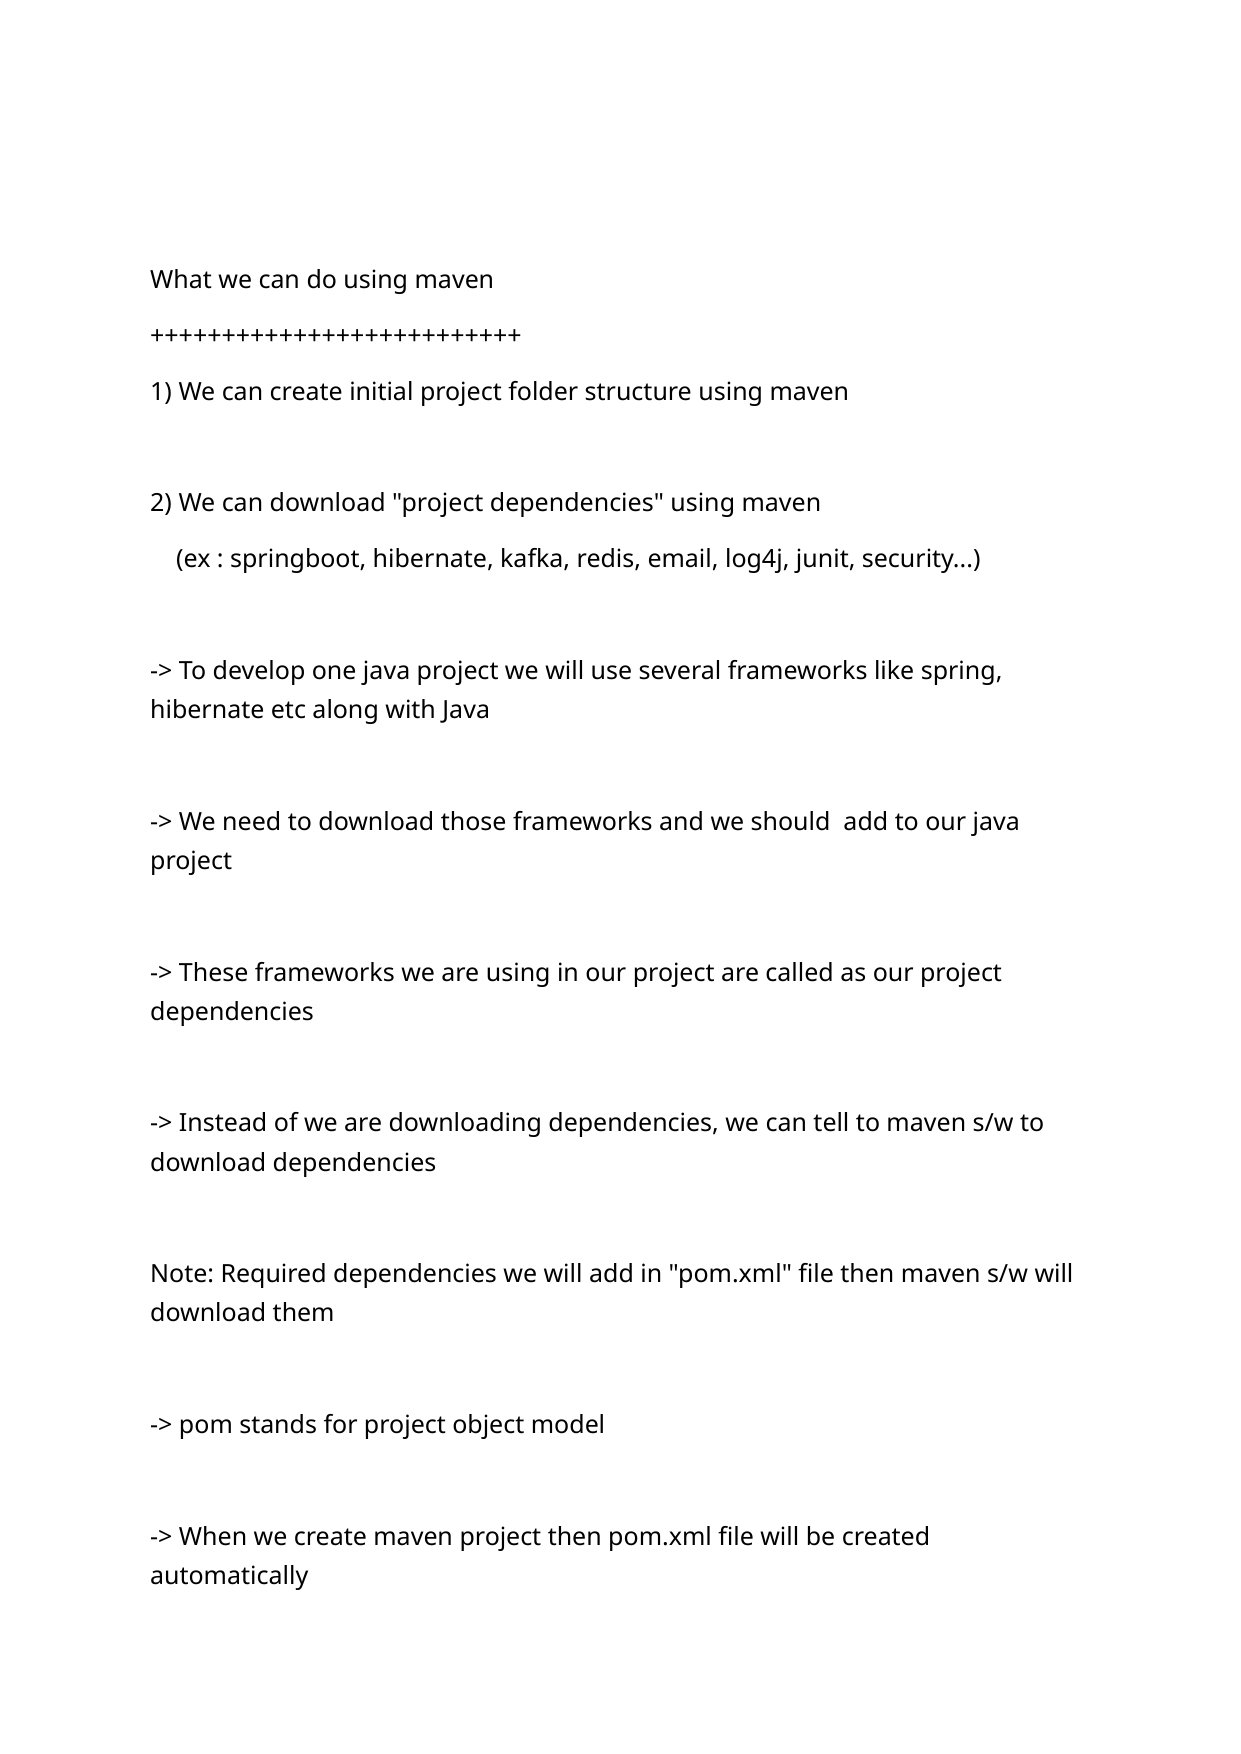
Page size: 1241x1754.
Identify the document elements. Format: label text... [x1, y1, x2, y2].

text -> To develop one java project we will use several frameworks like spring, hibernate etc along with Java [150, 652, 1090, 726]
text 2) We can download "project dependencies" using maven [150, 485, 1090, 519]
text What we can do using maven [150, 262, 1090, 296]
text Note: Required dependencies we will add in "pom.xml" file then maven s/w will download them [150, 1256, 1090, 1329]
text -> These frameworks we are using in our project are called as our project dependencies [150, 954, 1090, 1027]
text ++++++++++++++++++++++++++ [150, 317, 1090, 352]
text -> We need to download those frameworks and we should add to our java project [150, 803, 1090, 877]
text -> pom stands for project object model [150, 1407, 1090, 1441]
text -> When we create maven project then pom.xml file will be created automatically [150, 1518, 1090, 1592]
text 1) We can create initial project folder structure using maven [150, 373, 1090, 407]
text (ex : springboot, hibernate, kafka, redis, email, log4j, junit, security...) [150, 541, 1090, 575]
text -> Instead of we are downloading dependencies, we can tell to maven s/w to download dependencies [150, 1105, 1090, 1178]
